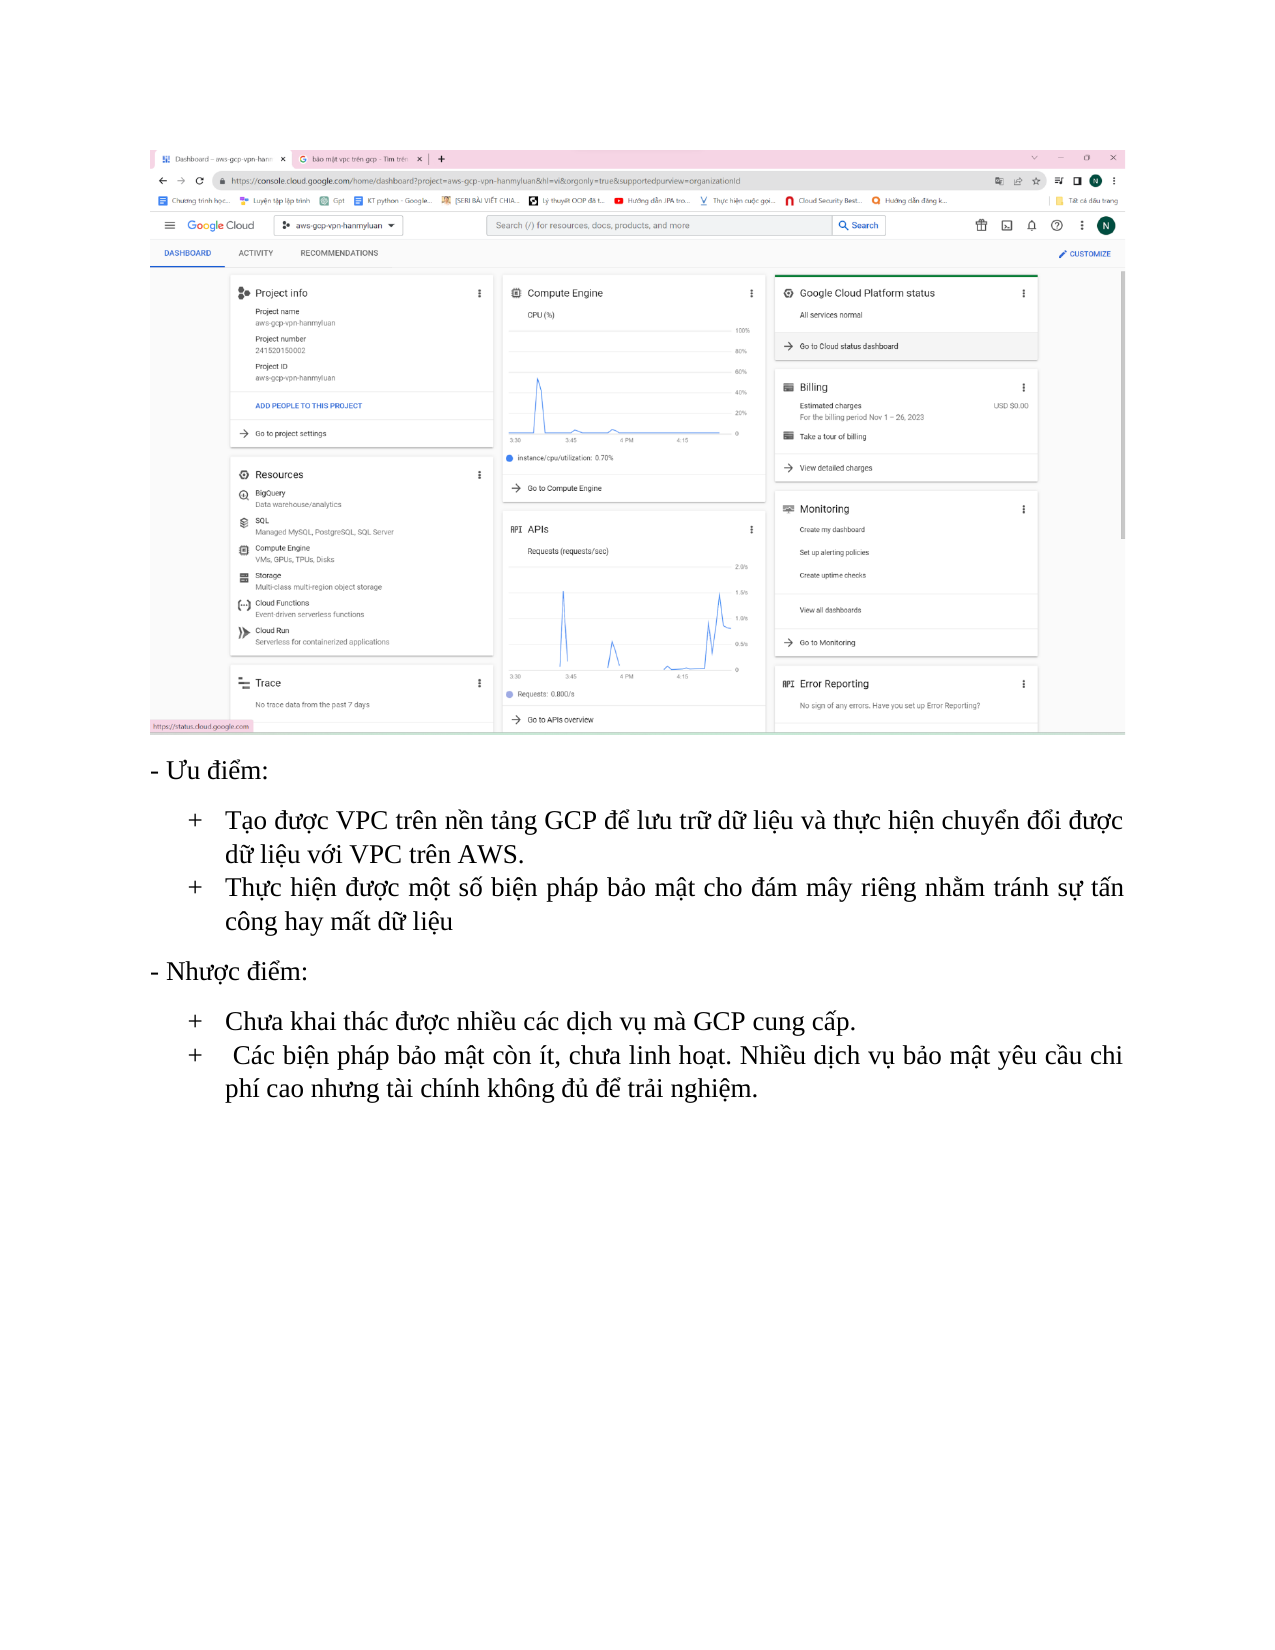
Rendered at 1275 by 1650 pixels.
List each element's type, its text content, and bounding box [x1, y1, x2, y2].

list Chưa khai thác được nhiều các dịch vụ mà GCP cung cấp. [187, 1006, 1125, 1037]
list Các biện pháp bảo mật còn ít, chưa linh hoạt. Nhiều dịch vụ bảo mật yêu cầu chi phí cao nhưng tài chính không đủ để trải nghiệm. [187, 1039, 1125, 1104]
text - Ưu điểm: [150, 754, 1125, 785]
list Thực hiện được một số biện pháp bảo mật cho đám mây riêng nhằm tránh sự tấn công hay mất dữ liệu [187, 872, 1125, 936]
picture [150, 150, 1125, 735]
list Tạo được VPC trên nền tảng GCP để lưu trữ dữ liệu và thực hiện chuyển đổi được dữ liệu với VPC trên AWS. [187, 804, 1125, 869]
text - Nhược điểm: [150, 955, 1125, 986]
